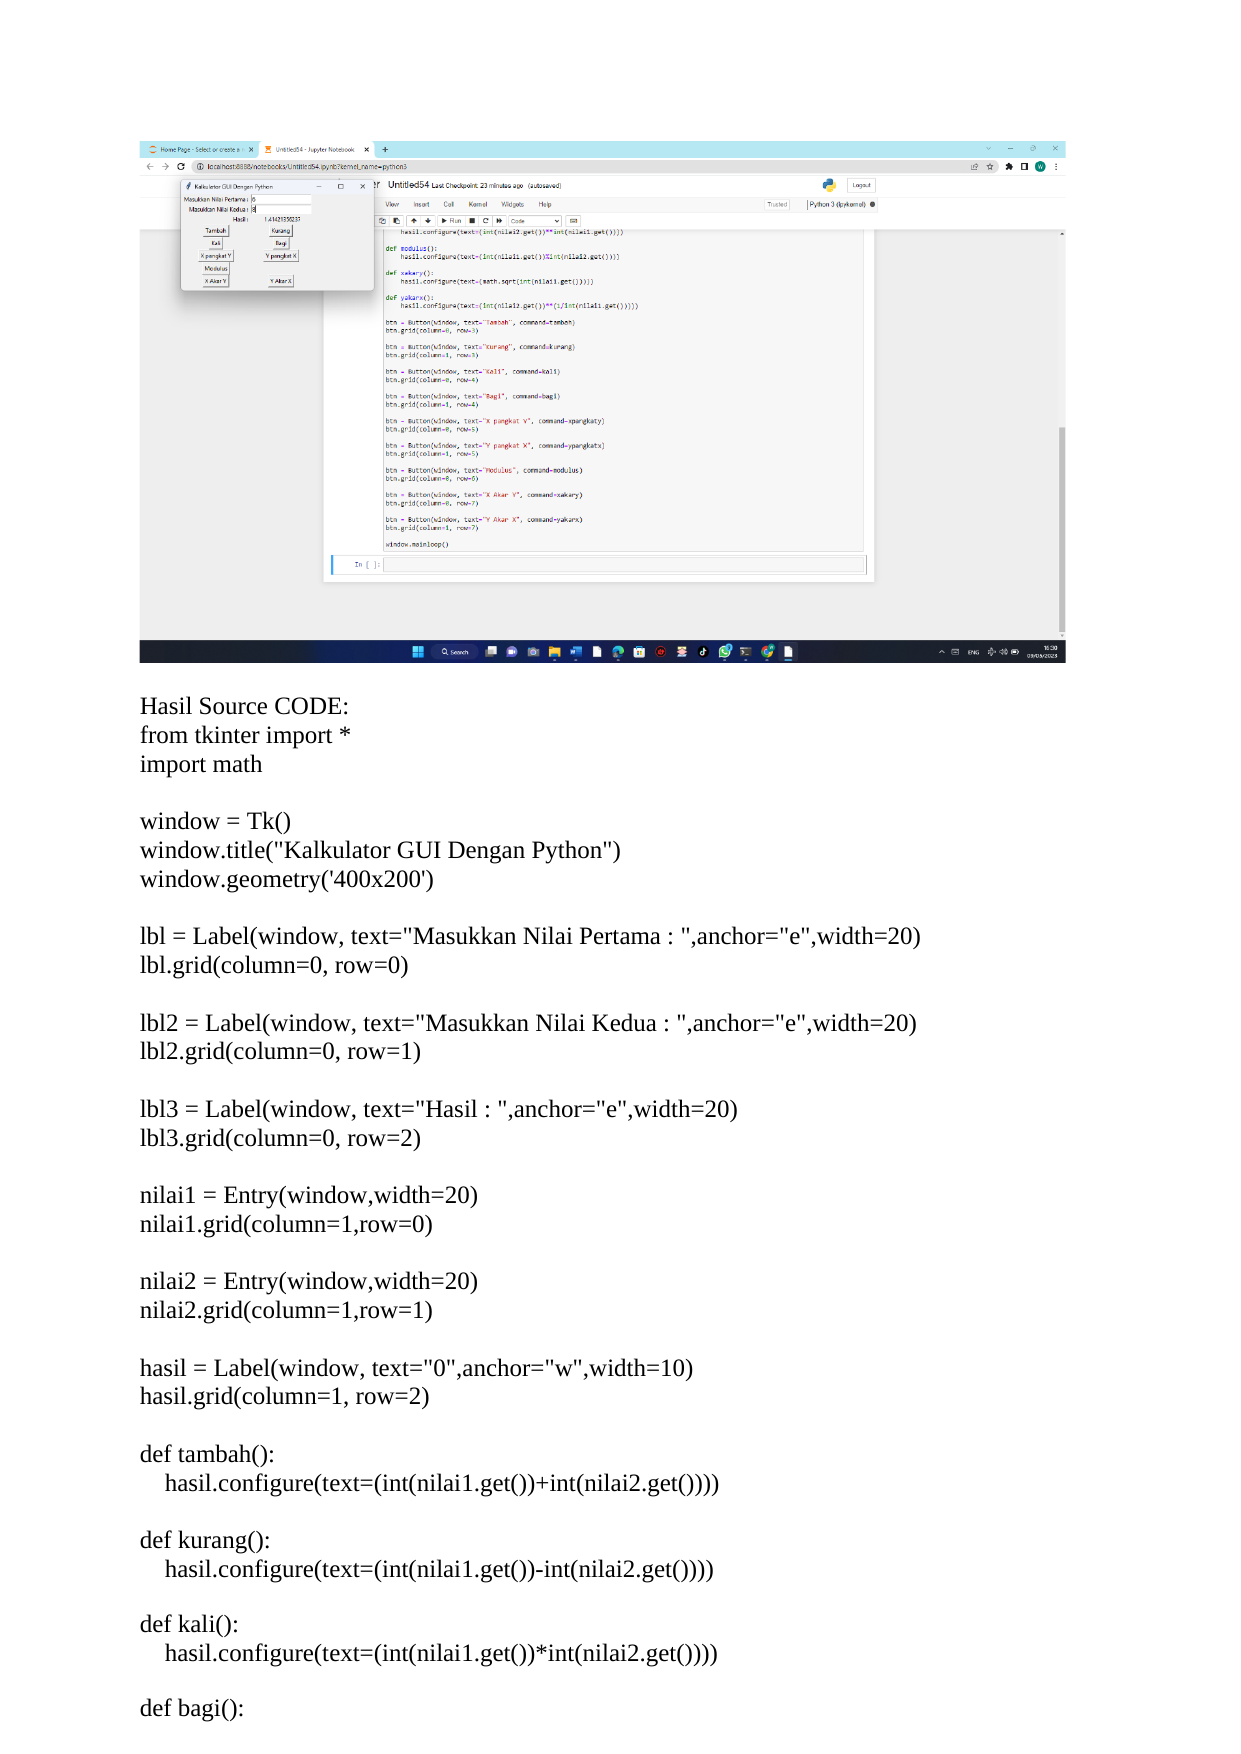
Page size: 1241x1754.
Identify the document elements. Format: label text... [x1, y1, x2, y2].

list lbl.grid(column=0, row=0) [139, 950, 1069, 979]
list lbl3 = Label(window, text="Hasil : ",anchor="e",width=20) [139, 1094, 1069, 1123]
list hasil.grid(column=1, row=2) [139, 1381, 1069, 1410]
picture [139, 141, 1066, 663]
list window.title("Kalkulator GUI Dengan Python") [139, 835, 1069, 864]
list nilai2 = Entry(window,width=20) [139, 1266, 1069, 1295]
list Hasil Source CODE: [139, 691, 1069, 720]
list window.geometry('400x200') [139, 864, 1069, 893]
list hasil.configure(text=(int(nilai1.get())+int(nilai2.get()))) [139, 1468, 1069, 1496]
list nilai1 = Entry(window,width=20) [139, 1180, 1069, 1209]
list def kali(): [139, 1609, 1069, 1638]
list nilai1.grid(column=1,row=0) [139, 1209, 1069, 1238]
list hasil.configure(text=(int(nilai1.get())-int(nilai2.get()))) [139, 1554, 1069, 1583]
list from tkinter import * [139, 720, 1069, 749]
list nilai2.grid(column=1,row=1) [139, 1295, 1069, 1324]
list import math [139, 749, 1069, 778]
list def tambah(): [139, 1439, 1069, 1468]
list window = Tk() [139, 806, 1069, 835]
list lbl2 = Label(window, text="Masukkan Nilai Kedua : ",anchor="e",width=20) [139, 1008, 1069, 1036]
list lbl2.grid(column=0, row=1) [139, 1036, 1069, 1065]
list lbl3.grid(column=0, row=2) [139, 1123, 1069, 1151]
list lbl = Label(window, text="Masukkan Nilai Pertama : ",anchor="e",width=20) [139, 921, 1069, 950]
list hasil.configure(text=(int(nilai1.get())*int(nilai2.get()))) [139, 1638, 1069, 1666]
list def bagi(): [139, 1693, 1069, 1722]
list def kurang(): [139, 1525, 1069, 1554]
list hasil = Label(window, text="0",anchor="w",width=10) [139, 1353, 1069, 1381]
